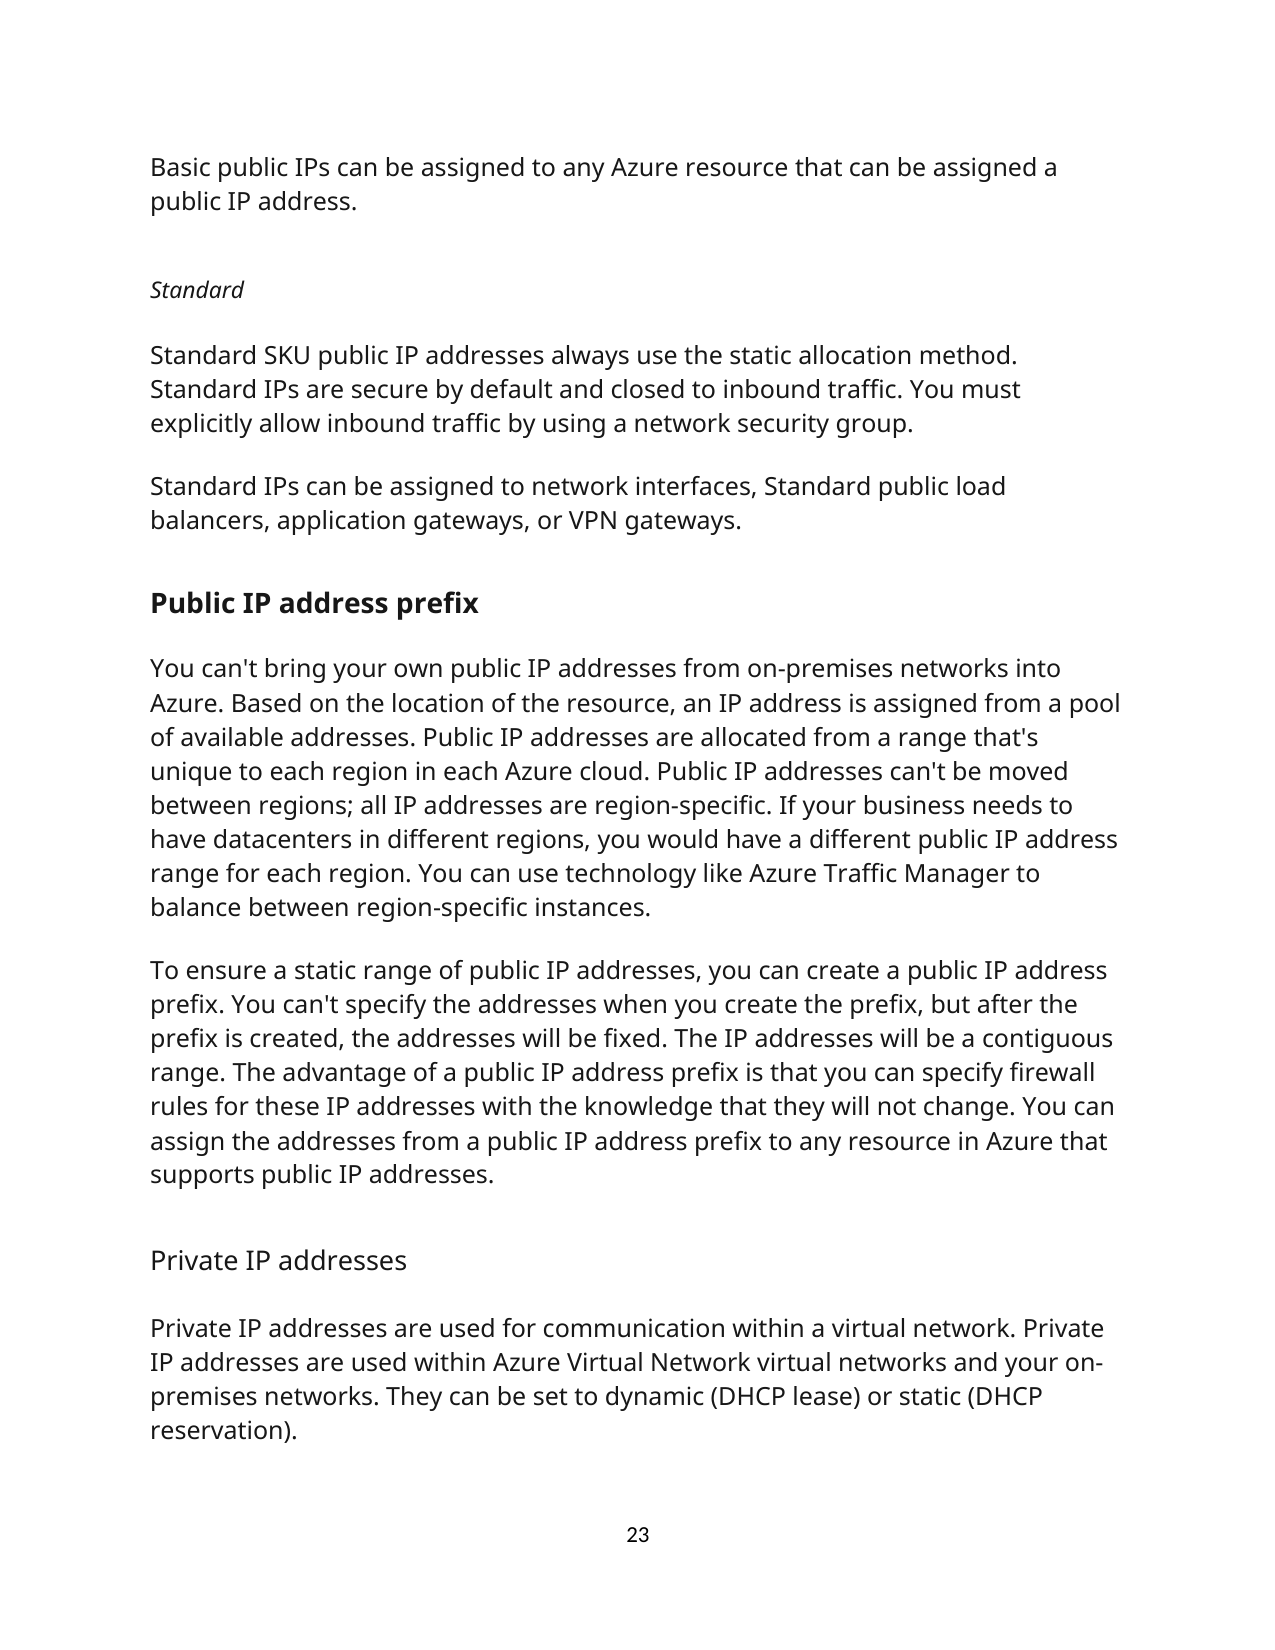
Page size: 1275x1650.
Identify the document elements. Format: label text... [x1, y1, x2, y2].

text Private IP addresses are used for communication within a virtual network. Private IP addresses are used within Azure Virtual Network virtual networks and your on-premises networks. They can be set to dynamic (DHCP lease) or static (DHCP reservation). [150, 1310, 1125, 1446]
text Standard SKU public IP addresses always use the static allocation method. Standard IPs are secure by default and closed to inbound traffic. You must explicitly allow inbound traffic by using a network security group. [150, 337, 1125, 439]
subtitle Private IP addresses [150, 1241, 1125, 1278]
text Standard IPs can be assigned to network interfaces, Standard public load balancers, application gateways, or VPN gateways. [150, 469, 1125, 537]
text Basic public IPs can be assigned to any Azure resource that can be assigned a public IP address. [150, 150, 1125, 218]
subtitle Public IP address prefix [150, 584, 1125, 622]
subtitle Standard [150, 274, 1125, 306]
text To ensure a static range of public IP addresses, you can create a public IP address prefix. You can't specify the addresses when you create the prefix, but after the prefix is created, the addresses will be fixed. The IP addresses will be a contiguous range. The advantage of a public IP address prefix is that you can specify firewall rules for these IP addresses with the knowledge that they will not change. You can assign the addresses from a public IP address prefix to any resource in Azure that supports public IP addresses. [150, 953, 1125, 1191]
text You can't bring your own public IP addresses from on-premises networks into Azure. Based on the location of the resource, an IP address is assigned from a pool of available addresses. Public IP addresses are allocated from a range that's unique to each region in each Azure cloud. Public IP addresses can't be moved between regions; all IP addresses are region-specific. If your business needs to have datacenters in different regions, you would have a different public IP address range for each region. You can use technology like Azure Traffic Manager to balance between region-specific instances. [150, 651, 1125, 924]
